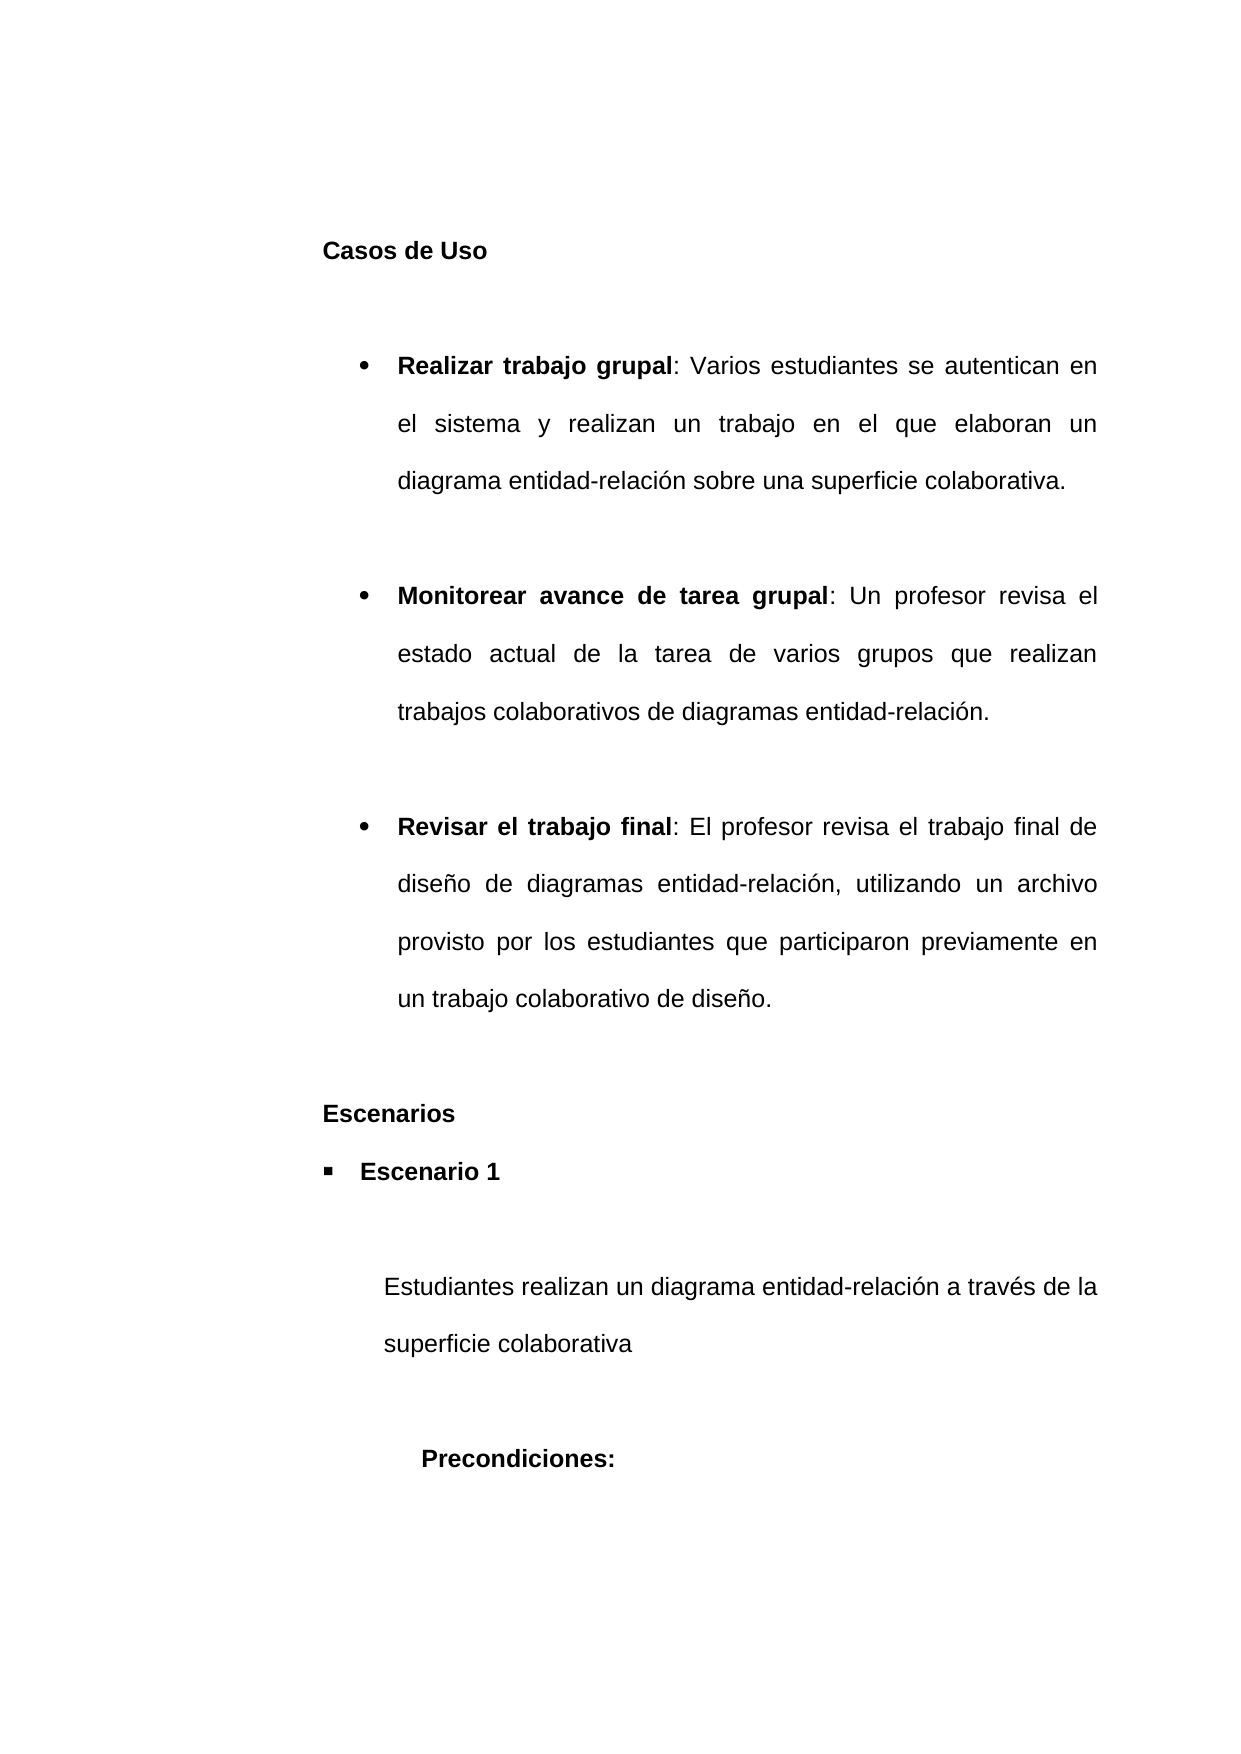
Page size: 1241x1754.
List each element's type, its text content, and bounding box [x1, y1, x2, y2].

list Escenario 1 [322, 1157, 1098, 1185]
list Realizar trabajo grupal: Varios estudiantes se autentican en el sistema y realizan un trabajo en el que elaboran un diagrama entidad-relación sobre una superficie colaborativa. [360, 351, 1098, 495]
text Casos de Uso [322, 236, 1098, 265]
list Revisar el trabajo final: El profesor revisa el trabajo final de diseño de diagramas entidad-relación, utilizando un archivo provisto por los estudiantes que participaron previamente en un trabajo colaborativo de diseño. [360, 811, 1098, 1013]
text Escenarios [322, 1099, 1098, 1128]
text Estudiantes realizan un diagrama entidad-relación a través de la superficie colaborativa [384, 1272, 1098, 1358]
text Precondiciones: [421, 1444, 1098, 1473]
list Monitorear avance de tarea grupal: Un profesor revisa el estado actual de la tarea de varios grupos que realizan trabajos colaborativos de diagramas entidad-relación. [360, 581, 1098, 725]
